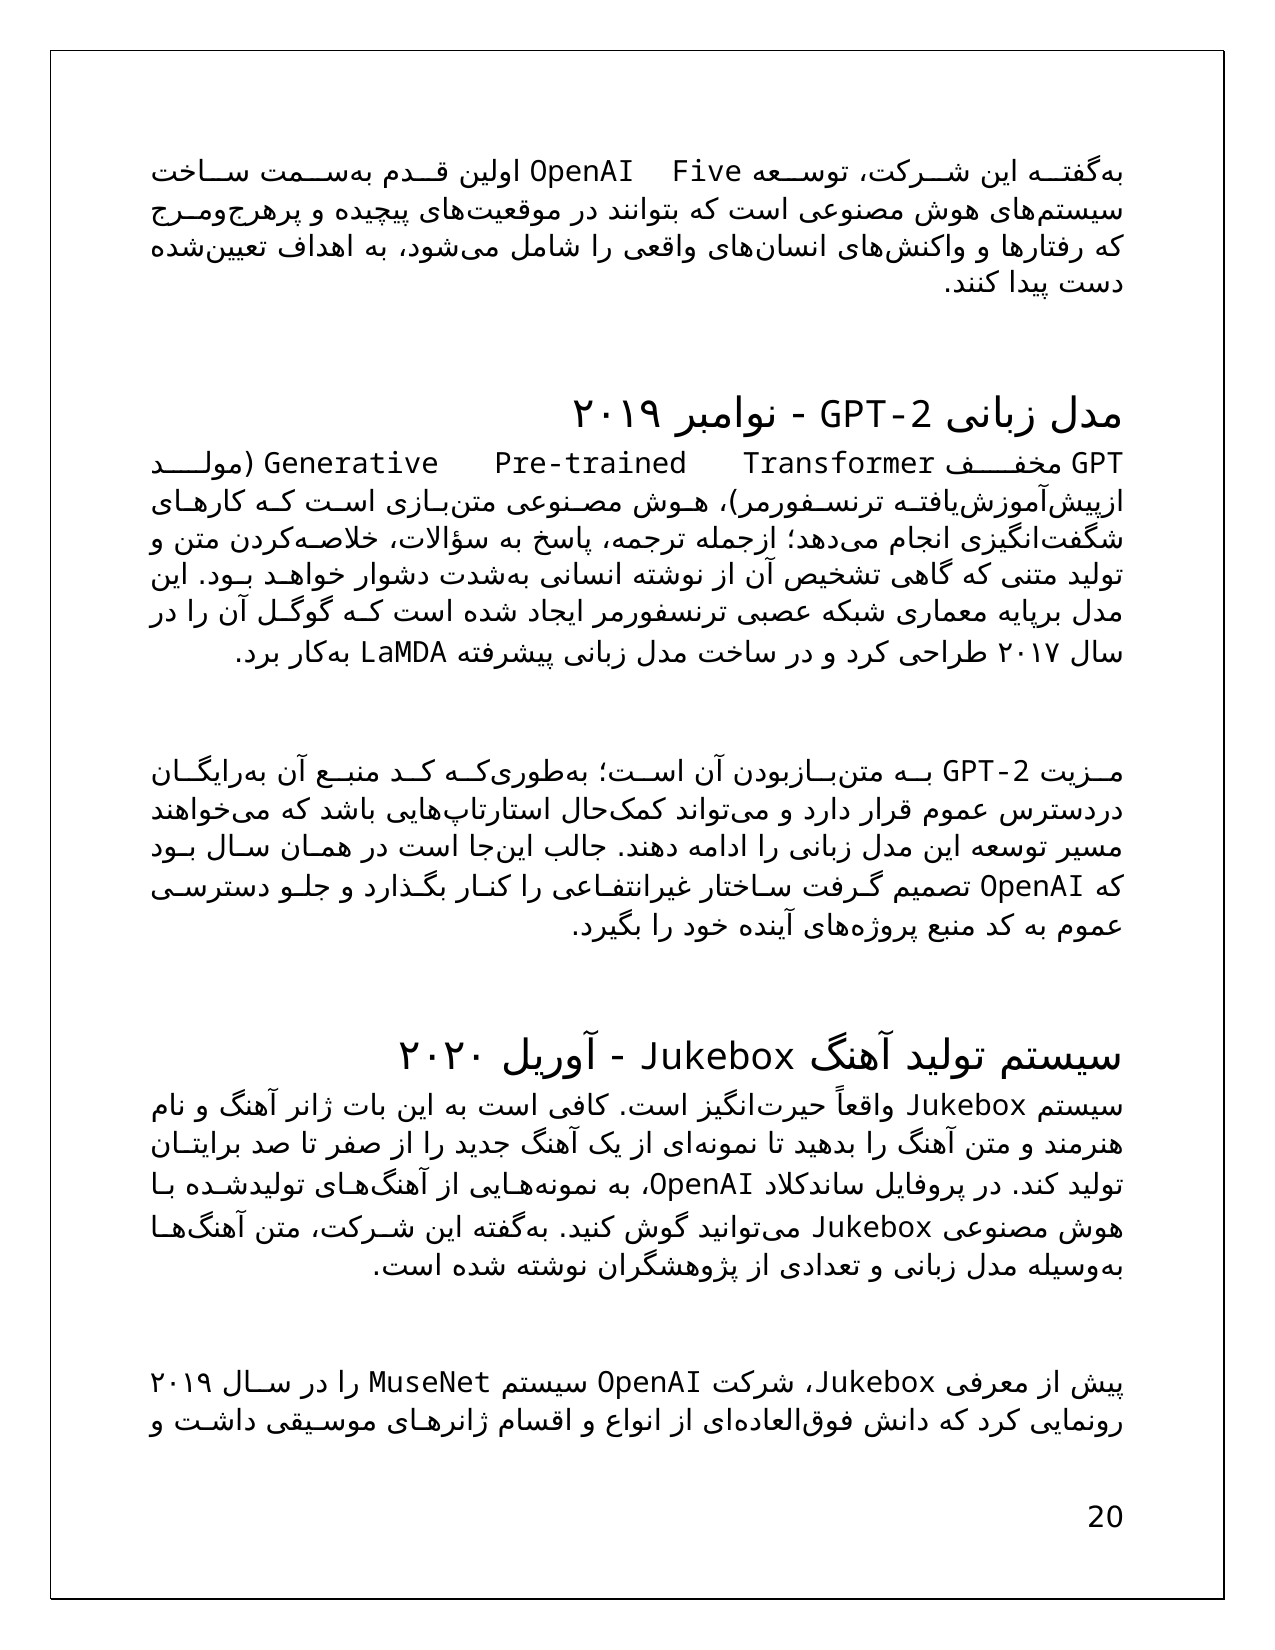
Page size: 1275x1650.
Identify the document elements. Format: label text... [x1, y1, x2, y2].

text GPT مخفف Generative Pre-trained Transformer (مولد از‌پیش‌آموزش‌یافته ترنسفورمر)، هوش مصنوعی متن‌بازی است که کارهای شگفت‌انگیزی انجام می‌دهد؛ ازجمله ترجمه‌، پاسخ به سؤالات، خلاصه‌کردن متن و تولید متنی که گاهی تشخیص آن از نوشته انسانی به‌شدت دشوار خواهد بود. این مدل برپایه معماری شبکه عصبی ترنسفورمر ایجاد شده است که گوگل آن را در سال ۲۰۱۷ طراحی کرد و در ساخت مدل زبانی پیشرفته‌ LaMDA به‌کار برد. [150, 442, 1124, 671]
text مزیت GPT-2 به متن‌باز‌بودن آن است؛ به‌طوری‌که کد منبع آن به‌رایگان دردسترس عموم قرار دارد و می‌تواند کمک‌حال استارتاپ‌هایی باشد که می‌خواهند مسیر توسعه این مدل زبانی را ادامه دهند. جالب این‌‌‌جا است در همان سال بود که OpenAI تصمیم گرفت ساختار غیرانتفاعی را کنار بگذارد و جلو دسترسی عموم به کد منبع پروژه‌های آینده خود را بگیرد. [150, 750, 1124, 942]
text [150, 1361, 1124, 1437]
subtitle مدل زبانی GPT-2 - نوامبر ۲۰۱۹ [150, 387, 1124, 438]
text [150, 150, 1124, 300]
subtitle سیستم تولید آهنگ Jukebox - آوریل ۲۰۲۰ [150, 1029, 1124, 1080]
text سیستم Jukebox واقعاً حیرت‌انگیز است. کافی است به این بات ژانر آهنگ و نام هنرمند و متن آهنگ را بدهید تا نمونه‌ای از یک آهنگ جدید را از صفر تا صد برایتان تولید کند. در پروفایل ساندکلاد OpenAI، به نمونه‌هایی از آهنگ‌های تولید‌شده با هوش مصنوعی Jukebox می‌توانید گوش کنید. به‌گفته این شرکت، متن آهنگ‌ها به‌وسیله مدل زبانی و تعدادی از پژوهشگران نوشته شده است. [150, 1084, 1124, 1282]
